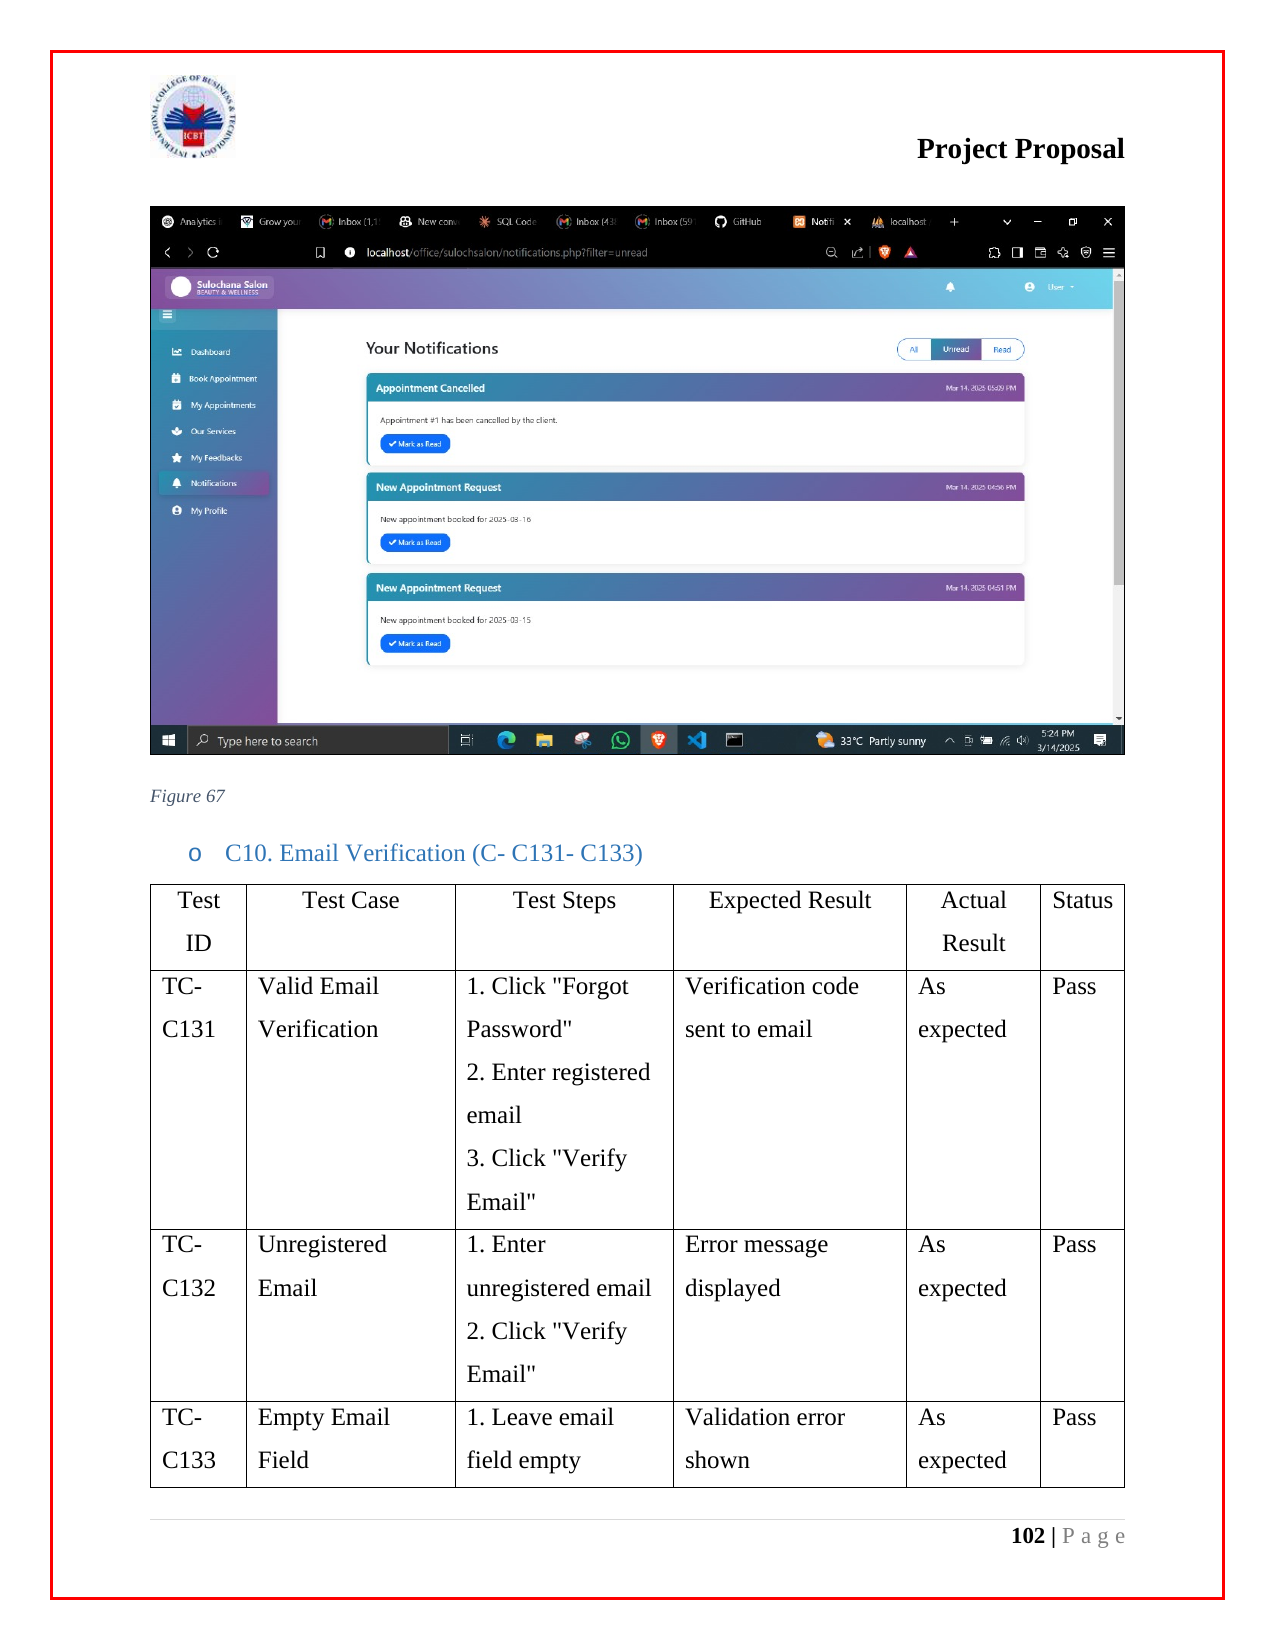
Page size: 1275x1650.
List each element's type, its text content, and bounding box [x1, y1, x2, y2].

table_header Test ID [151, 885, 246, 970]
table_cell TC-C131 [151, 971, 246, 1228]
table_cell As expected [907, 1402, 1040, 1487]
table_cell Verification code sent to email [674, 971, 906, 1228]
table_header Test Case [247, 885, 455, 970]
table_cell As expected [907, 1230, 1040, 1401]
table_header Actual Result [907, 885, 1040, 970]
table_cell Pass [1041, 1402, 1124, 1487]
table_header Test Steps [456, 885, 673, 970]
table_cell As expected [907, 971, 1040, 1228]
table_cell Pass [1041, 971, 1124, 1228]
table_cell Error message displayed [674, 1230, 906, 1401]
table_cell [456, 1402, 673, 1487]
table_cell 1. Enter unregistered email 2. Click "Verify Email" [456, 1230, 673, 1401]
table_header Expected Result [674, 885, 906, 970]
text Figure 67 [150, 784, 1125, 806]
table_cell TC-C133 [151, 1402, 246, 1487]
table_cell Pass [1041, 1230, 1124, 1401]
table_cell Valid Email Verification [247, 971, 455, 1228]
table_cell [674, 1402, 906, 1487]
table_header Status [1041, 885, 1124, 970]
picture [151, 207, 1124, 754]
table_cell TC-C132 [151, 1230, 246, 1401]
table_cell Empty Email Field [247, 1402, 455, 1487]
table_cell Unregistered Email [247, 1230, 455, 1401]
table_cell 1. Click "Forgot Password" 2. Enter registered email 3. Click "Verify Email" [456, 971, 673, 1228]
subtitle C10. Email Verification (C- C131- C133) [187, 838, 1125, 868]
